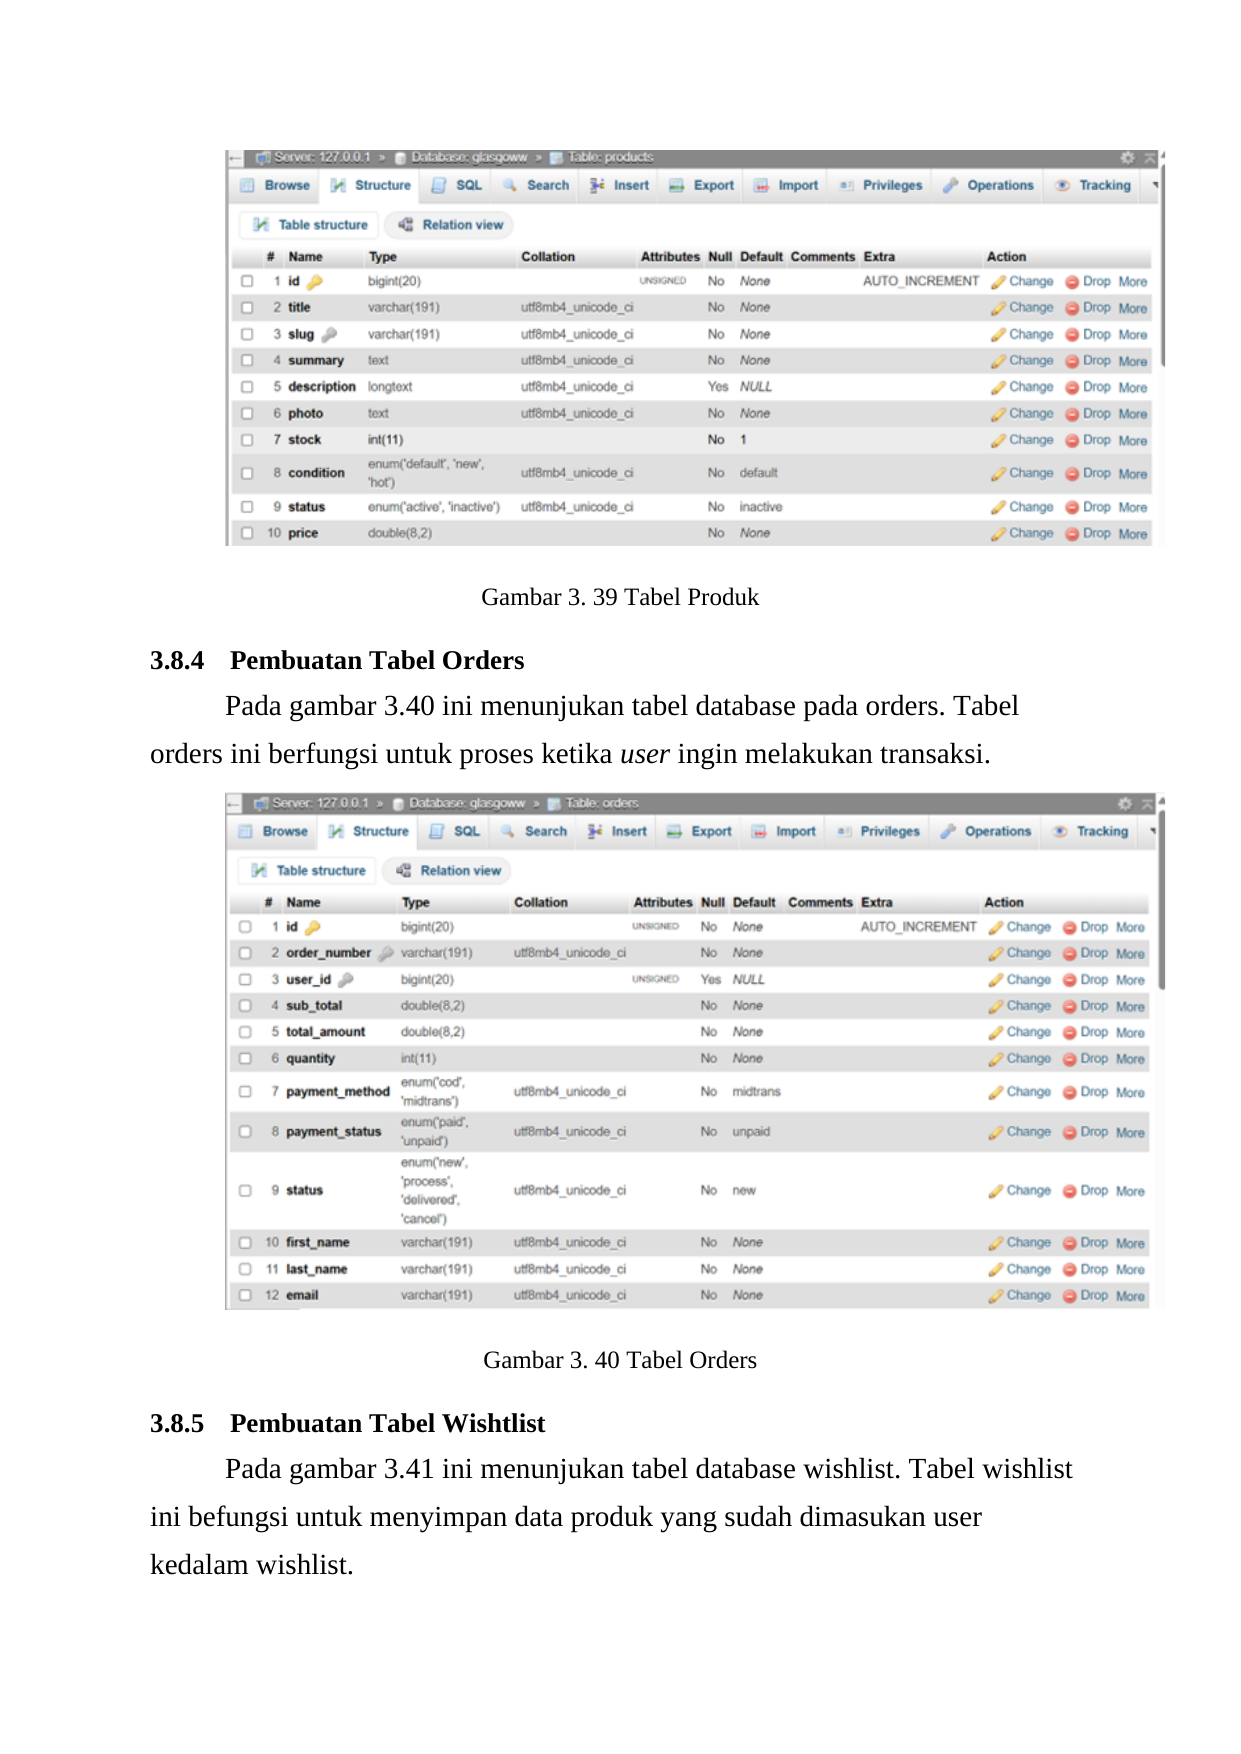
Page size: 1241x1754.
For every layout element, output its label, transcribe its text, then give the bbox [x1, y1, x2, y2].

text Gambar 3. 39 Tabel Produk [150, 582, 1090, 611]
subtitle 3.8.4 Pembuatan Tabel Orders [150, 644, 1090, 675]
picture [225, 792, 1166, 1310]
text Pada gambar 3.41 ini menunjukan tabel database wishlist. Tabel wishlist ini befungsi untuk menyimpan data produk yang sudah dimasukan user kedalam wishlist. [150, 1452, 1076, 1581]
text Gambar 3. 40 Tabel Orders [150, 1345, 1090, 1374]
subtitle 3.8.5 Pembuatan Tabel Wishtlist [150, 1408, 1090, 1439]
text Pada gambar 3.40 ini menunjukan tabel database pada orders. Tabel orders ini berfungsi untuk proses ketika user ingin melakukan transaksi. [150, 688, 1076, 770]
picture [225, 150, 1166, 546]
